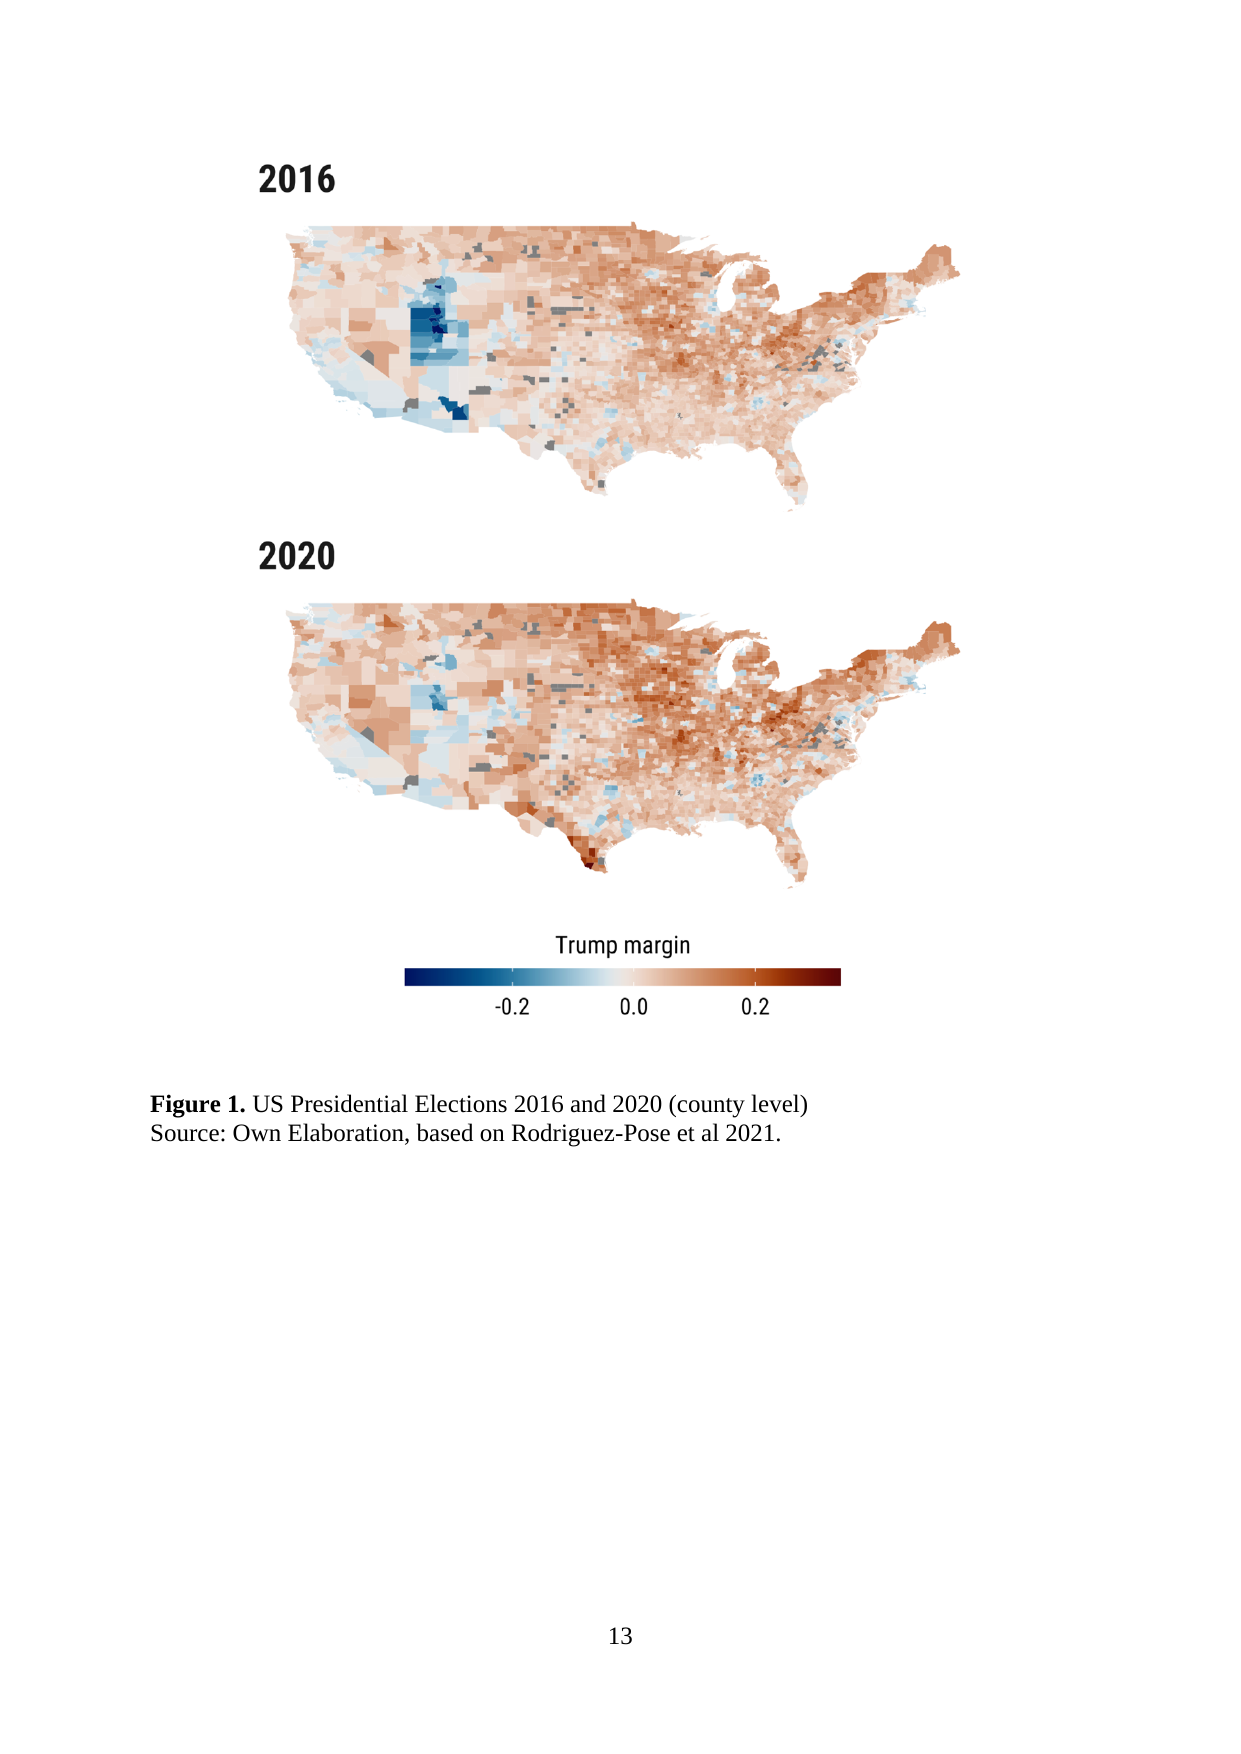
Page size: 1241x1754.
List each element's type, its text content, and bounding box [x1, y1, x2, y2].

text Source: Own Elaboration, based on Rodriguez-Pose et al 2021. [150, 1118, 1090, 1147]
text Figure 1. US Presidential Elections 2016 and 2020 (county level) [150, 1089, 1090, 1118]
picture [177, 150, 1063, 1036]
